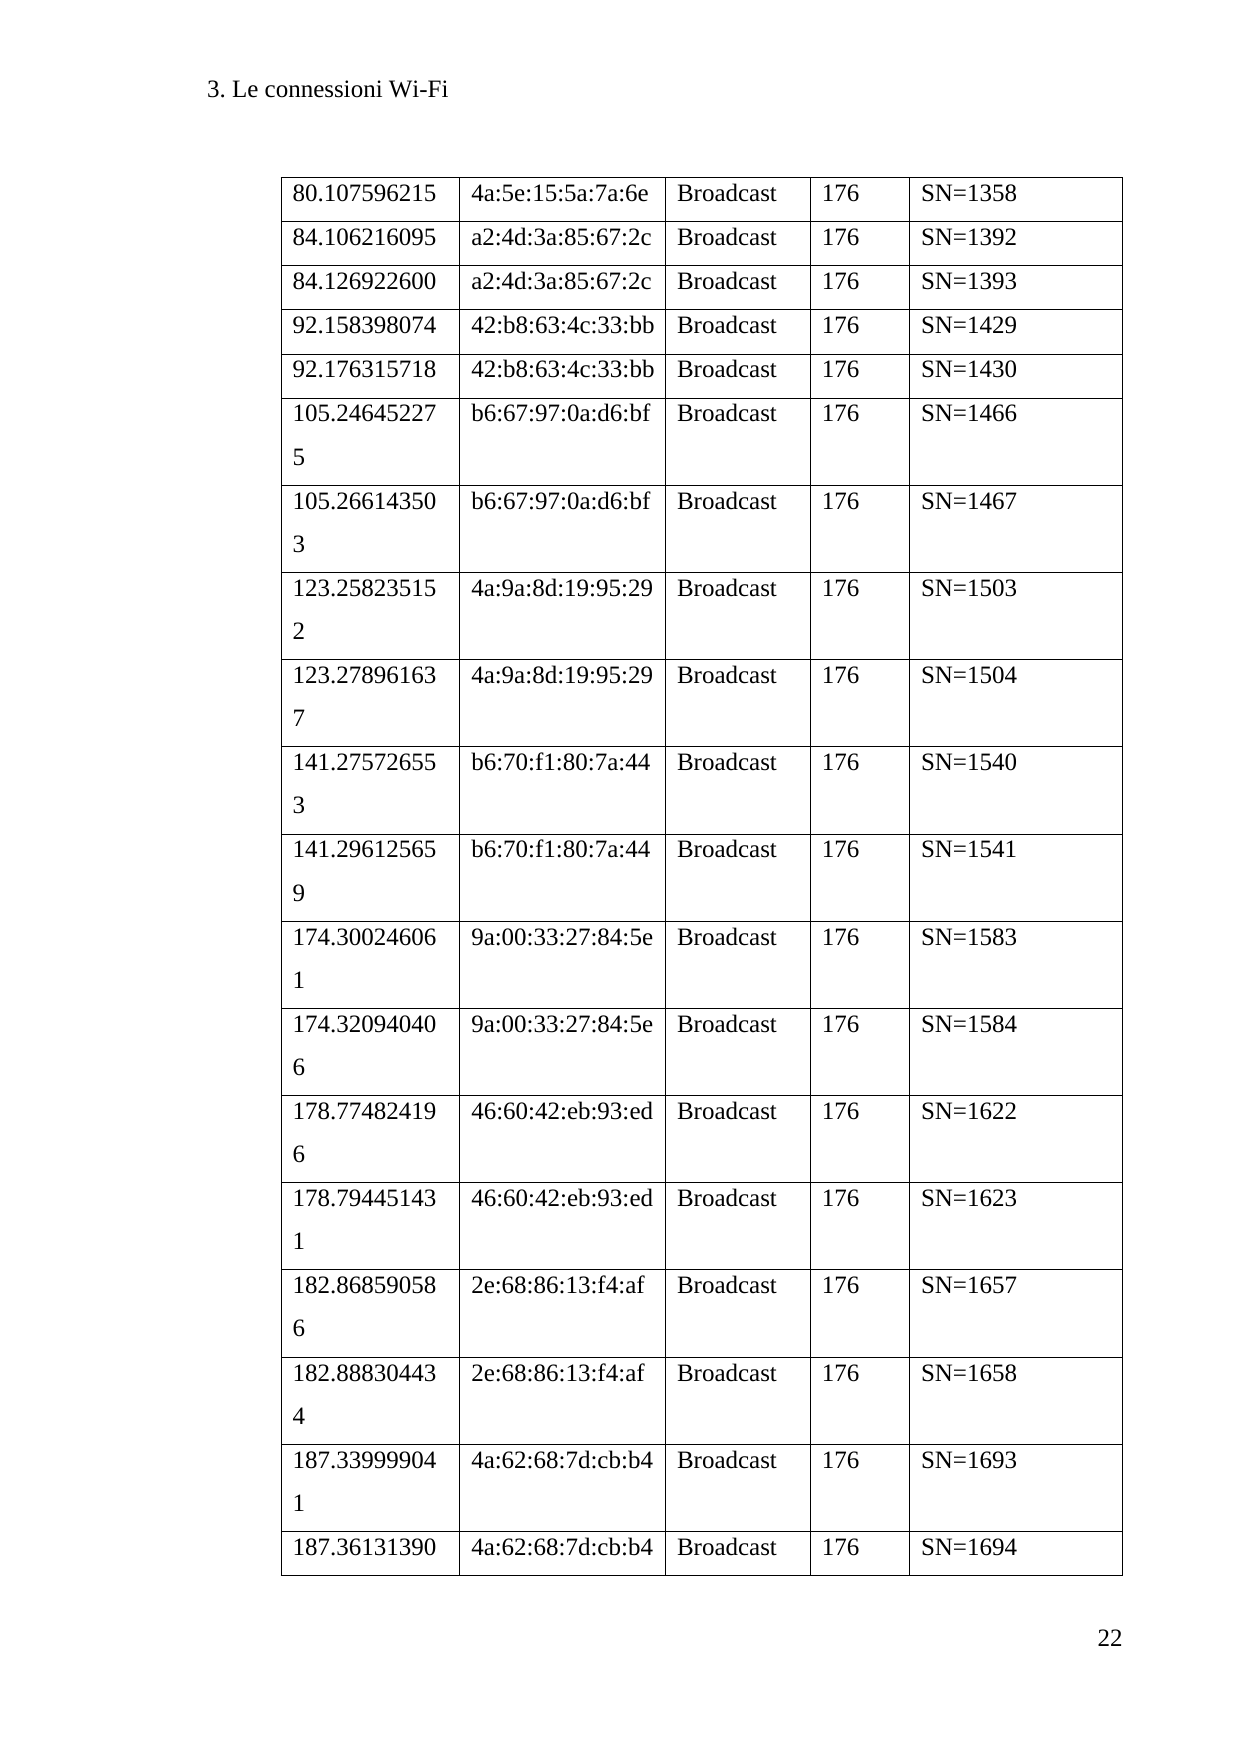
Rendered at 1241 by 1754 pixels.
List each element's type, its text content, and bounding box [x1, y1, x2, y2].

table_cell Broadcast [666, 178, 810, 221]
table_cell 176 [811, 1358, 909, 1444]
table_cell 9a:00:33:27:84:5e [460, 1009, 665, 1095]
table_cell 176 [811, 222, 909, 265]
table_cell 176 [811, 1532, 909, 1575]
table_cell 84.126922600 [282, 266, 459, 309]
table_cell SN=1623 [910, 1183, 1122, 1269]
table_cell 176 [811, 1445, 909, 1531]
table_cell SN=1393 [910, 266, 1122, 309]
table_cell 46:60:42:eb:93:ed [460, 1183, 665, 1269]
table_cell SN=1693 [910, 1445, 1122, 1531]
table_cell SN=1430 [910, 355, 1122, 397]
table_cell Broadcast [666, 747, 810, 833]
table_cell b6:70:f1:80:7a:44 [460, 835, 665, 921]
table_cell SN=1541 [910, 835, 1122, 921]
table_cell 84.106216095 [282, 222, 459, 265]
table_cell SN=1583 [910, 922, 1122, 1008]
table_cell Broadcast [666, 1445, 810, 1531]
table_cell SN=1466 [910, 399, 1122, 485]
table_cell 42:b8:63:4c:33:bb [460, 310, 665, 353]
table_cell 182.888304434 [282, 1358, 459, 1444]
table_cell 176 [811, 486, 909, 572]
table_cell 4a:9a:8d:19:95:29 [460, 573, 665, 659]
table_cell SN=1467 [910, 486, 1122, 572]
table_cell Broadcast [666, 1096, 810, 1182]
table_cell a2:4d:3a:85:67:2c [460, 222, 665, 265]
table_cell Broadcast [666, 1183, 810, 1269]
table_cell 187.361313909 [282, 1532, 459, 1575]
table_cell Broadcast [666, 1358, 810, 1444]
table_cell 42:b8:63:4c:33:bb [460, 355, 665, 397]
table_cell b6:70:f1:80:7a:44 [460, 747, 665, 833]
table_cell 105.266143503 [282, 486, 459, 572]
table_cell Broadcast [666, 835, 810, 921]
table_cell 9a:00:33:27:84:5e [460, 922, 665, 1008]
table_cell 123.258235152 [282, 573, 459, 659]
table_cell Broadcast [666, 573, 810, 659]
table_cell 176 [811, 1009, 909, 1095]
table_cell 176 [811, 310, 909, 353]
table_cell 141.296125659 [282, 835, 459, 921]
table_cell 92.176315718 [282, 355, 459, 397]
table_cell 187.339999041 [282, 1445, 459, 1531]
table_cell Broadcast [666, 399, 810, 485]
table_cell Broadcast [666, 922, 810, 1008]
table_cell 4a:62:68:7d:cb:b4 [460, 1445, 665, 1531]
table_cell SN=1503 [910, 573, 1122, 659]
table_cell SN=1658 [910, 1358, 1122, 1444]
table_cell SN=1584 [910, 1009, 1122, 1095]
table_cell SN=1358 [910, 178, 1122, 221]
table_cell Broadcast [666, 1009, 810, 1095]
table_cell 176 [811, 660, 909, 746]
table_cell 176 [811, 573, 909, 659]
table_cell 174.320940406 [282, 1009, 459, 1095]
table_cell Broadcast [666, 1270, 810, 1357]
table_cell b6:67:97:0a:d6:bf [460, 399, 665, 485]
table_cell 4a:5e:15:5a:7a:6e [460, 178, 665, 221]
table_cell SN=1657 [910, 1270, 1122, 1357]
table_cell 80.107596215 [282, 178, 459, 221]
table_cell 176 [811, 1270, 909, 1357]
table_cell 176 [811, 835, 909, 921]
table_cell 141.275726553 [282, 747, 459, 833]
table_cell Broadcast [666, 1532, 810, 1575]
table_cell 176 [811, 178, 909, 221]
table_cell 176 [811, 355, 909, 397]
table_cell 176 [811, 747, 909, 833]
table_cell 176 [811, 266, 909, 309]
table_cell 178.774824196 [282, 1096, 459, 1182]
table_cell 105.246452275 [282, 399, 459, 485]
table_cell 4a:62:68:7d:cb:b4 [460, 1532, 665, 1575]
table_cell Broadcast [666, 310, 810, 353]
table_cell Broadcast [666, 266, 810, 309]
table_cell SN=1540 [910, 747, 1122, 833]
table_cell 2e:68:86:13:f4:af [460, 1358, 665, 1444]
table_cell Broadcast [666, 660, 810, 746]
table_cell SN=1392 [910, 222, 1122, 265]
table_cell 2e:68:86:13:f4:af [460, 1270, 665, 1357]
table_cell b6:67:97:0a:d6:bf [460, 486, 665, 572]
table_cell SN=1694 [910, 1532, 1122, 1575]
table_cell 178.794451431 [282, 1183, 459, 1269]
table_cell SN=1504 [910, 660, 1122, 746]
table_cell 176 [811, 399, 909, 485]
table_cell 176 [811, 1183, 909, 1269]
table_cell 92.158398074 [282, 310, 459, 353]
table_cell 174.300246061 [282, 922, 459, 1008]
table_cell a2:4d:3a:85:67:2c [460, 266, 665, 309]
table_cell Broadcast [666, 355, 810, 397]
table_cell 4a:9a:8d:19:95:29 [460, 660, 665, 746]
table_cell 176 [811, 1096, 909, 1182]
table_cell 46:60:42:eb:93:ed [460, 1096, 665, 1182]
table_cell SN=1429 [910, 310, 1122, 353]
table_cell SN=1622 [910, 1096, 1122, 1182]
table_cell 176 [811, 922, 909, 1008]
table_cell Broadcast [666, 486, 810, 572]
table_cell Broadcast [666, 222, 810, 265]
table_cell 123.278961637 [282, 660, 459, 746]
table_cell 182.868590586 [282, 1270, 459, 1357]
